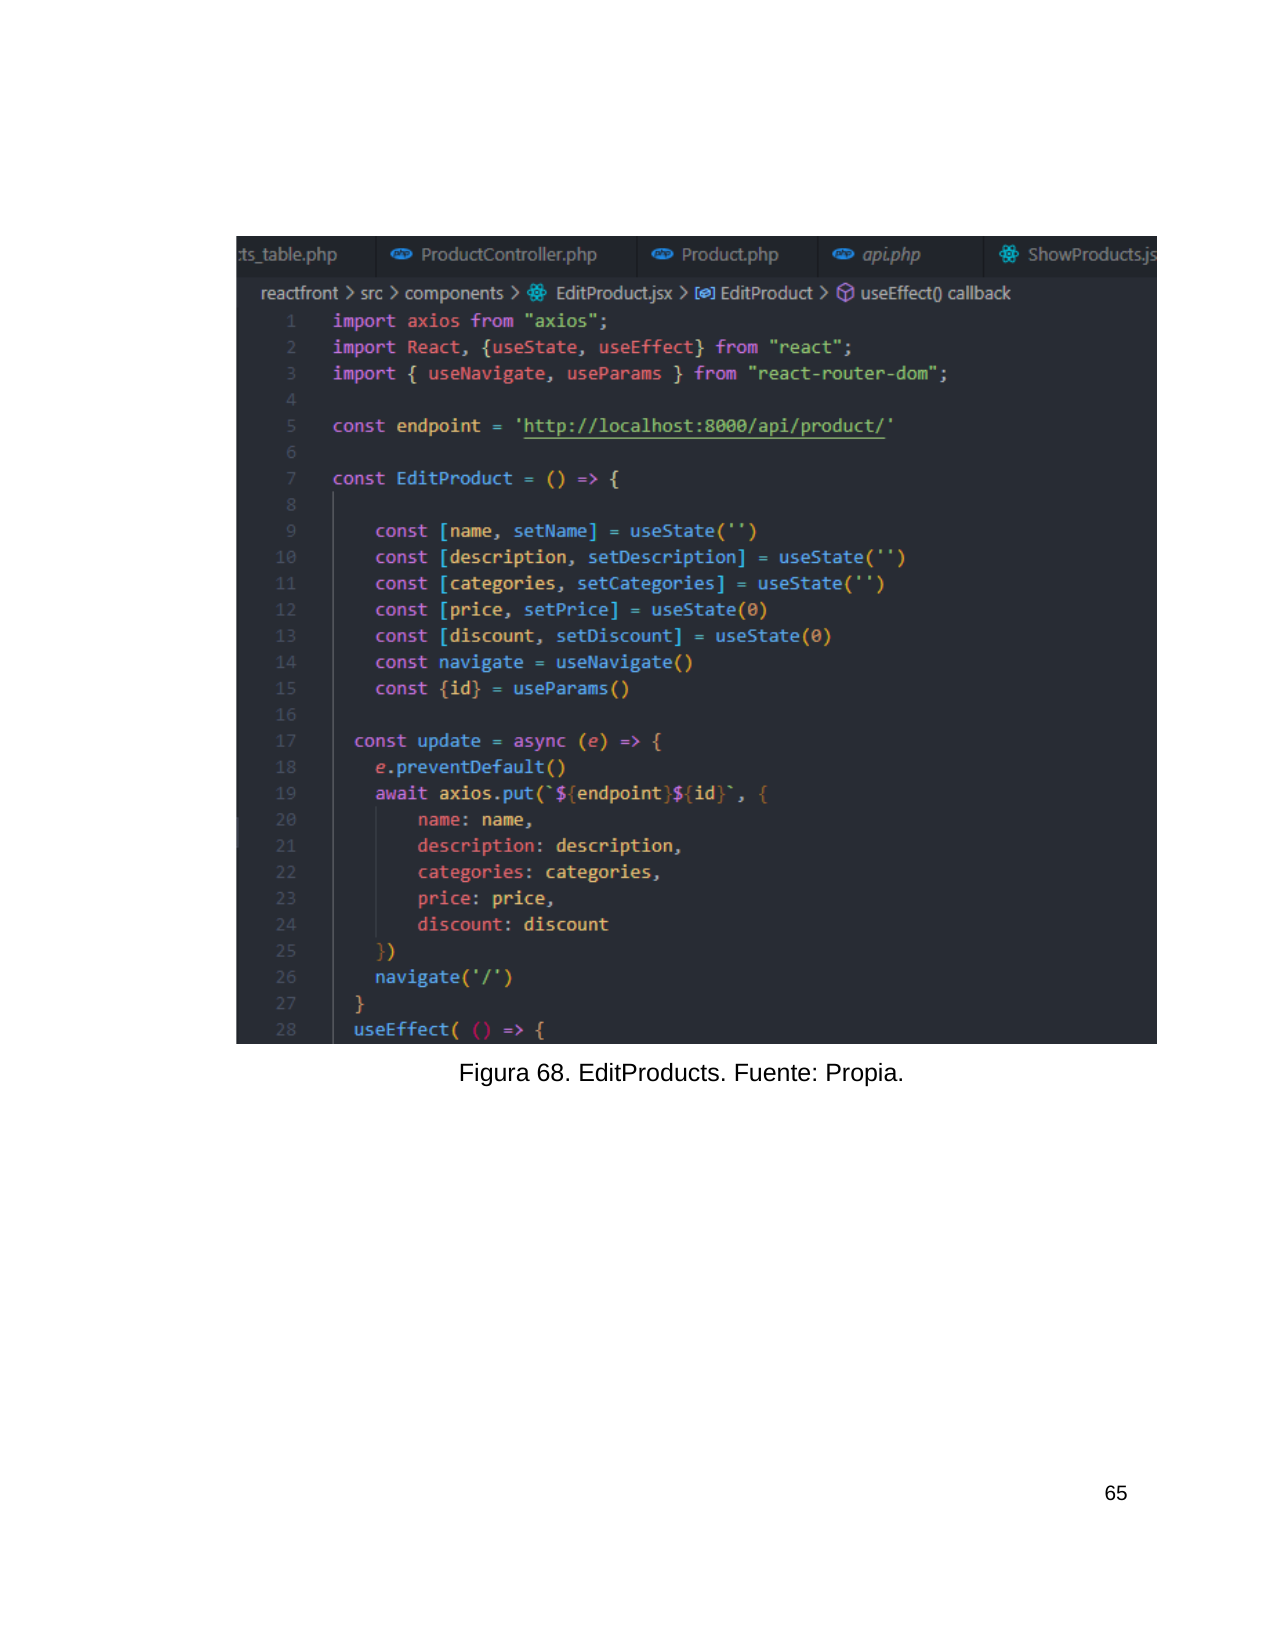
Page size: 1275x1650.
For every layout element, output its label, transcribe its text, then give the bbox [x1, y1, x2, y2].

text Figura 68. EditProducts. Fuente: Propia. [236, 1058, 1127, 1087]
picture [236, 236, 1157, 1044]
